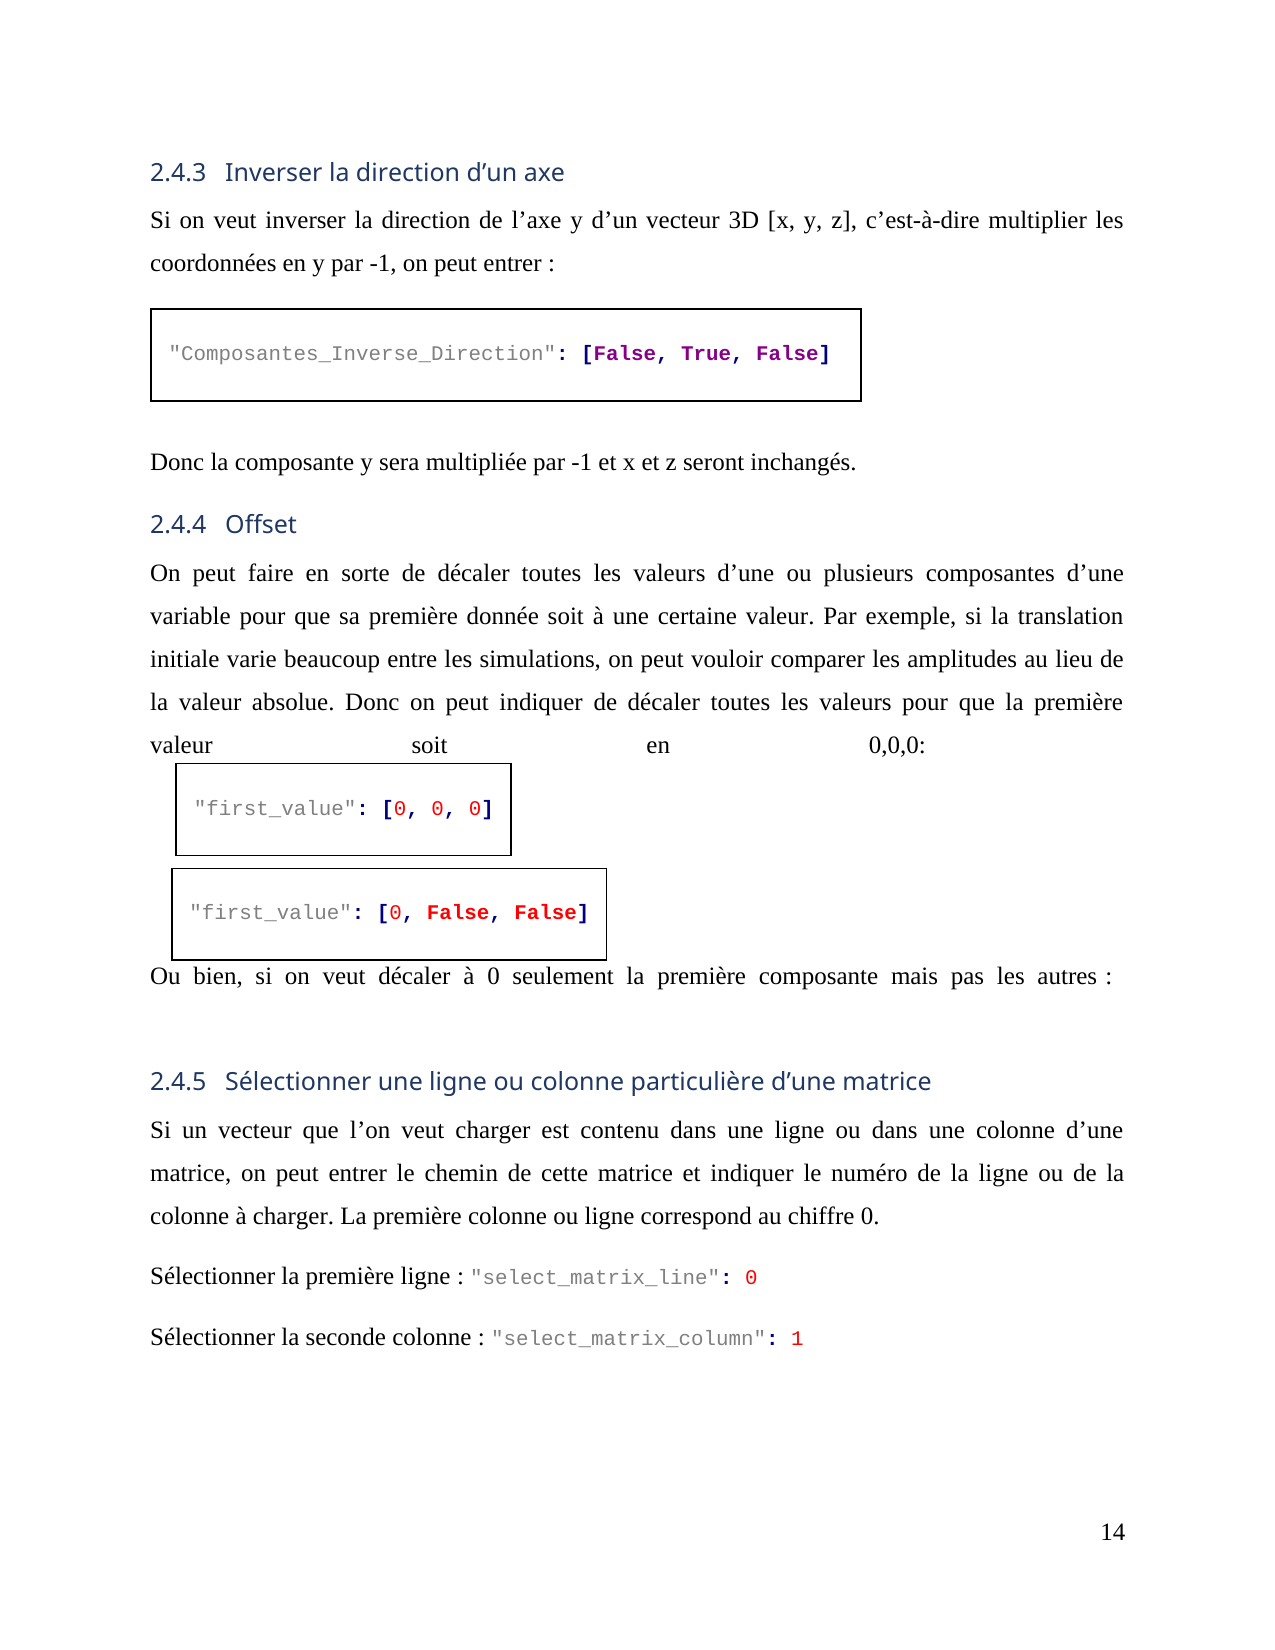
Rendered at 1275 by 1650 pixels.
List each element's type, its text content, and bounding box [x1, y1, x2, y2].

text "first_value": [0, False, False] [173, 886, 606, 943]
subtitle Offset [150, 507, 1125, 541]
subtitle Sélectionner une ligne ou colonne particulière d’une matrice [150, 1064, 1125, 1098]
text "Composantes_Inverse_Direction": [False, True, False] [152, 326, 860, 383]
text On peut faire en sorte de décaler toutes les valeurs d’une ou plusieurs composantes d’une variable pour que sa première donnée soit à une certaine valeur. Par exemple, si la translation initiale varie beaucoup entre les simulations, on peut vouloir comparer les amplitudes au lieu de la valeur absolue. Donc on peut indiquer de décaler toutes les valeurs pour que la première valeur soit en 0,0,0: Ou bien, si on veut décaler à 0 seulement la première composante mais pas les autres : [150, 558, 1125, 1033]
text Si on veut inverser la direction de l’axe y d’un vecteur 3D [x, y, z], c’est-à-dire multiplier les coordonnées en y par -1, on peut entrer : [150, 205, 1125, 277]
text "first_value": [0, 0, 0] [177, 781, 510, 838]
text Sélectionner la première ligne : "select_matrix_line": 0 [150, 1261, 1125, 1290]
text Donc la composante y sera multipliée par -1 et x et z seront inchangés. [150, 308, 1125, 476]
subtitle Inverser la direction d’un axe [150, 154, 1125, 188]
text Si un vecteur que l’on veut charger est contenu dans une ligne ou dans une colonne d’une matrice, on peut entrer le chemin de cette matrice et indiquer le numéro de la ligne ou de la colonne à charger. La première colonne ou ligne correspond au chiffre 0. [150, 1115, 1125, 1230]
text Sélectionner la seconde colonne : "select_matrix_column": 1 [150, 1322, 1125, 1351]
